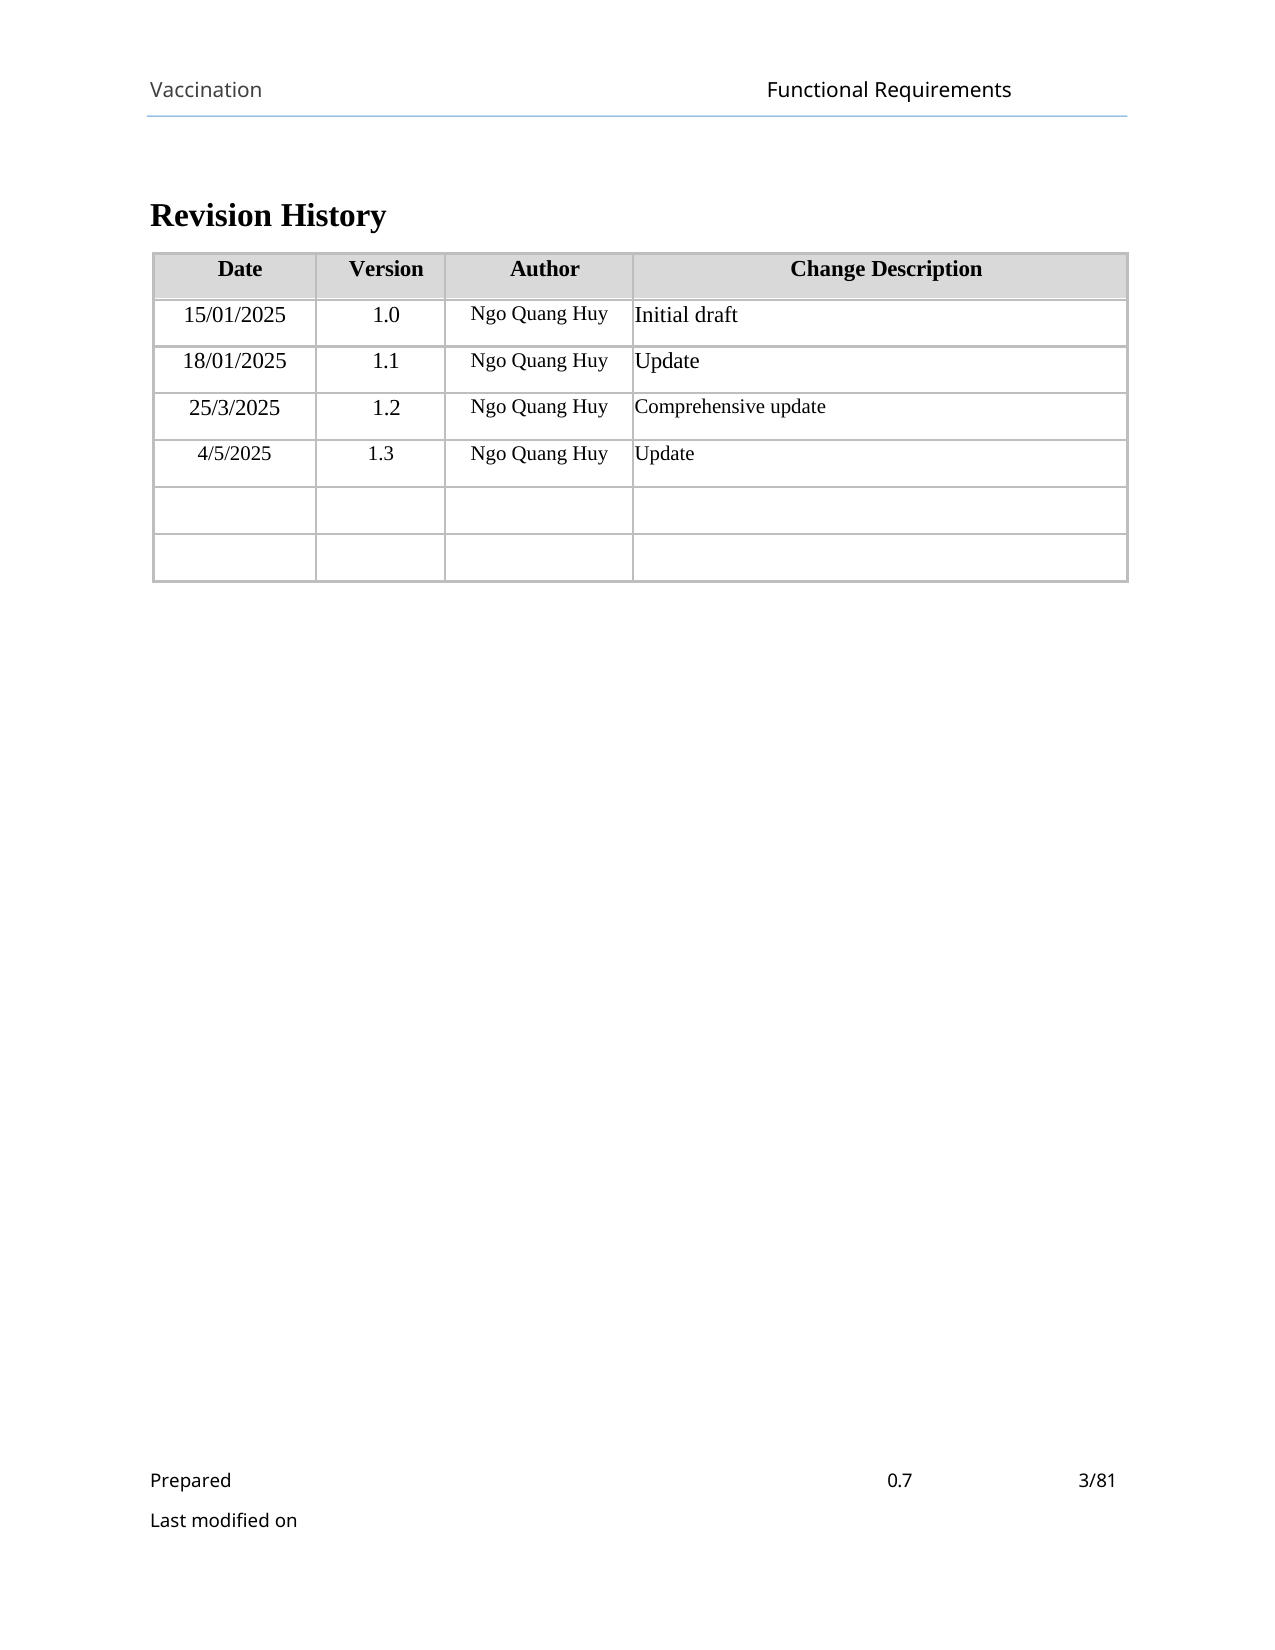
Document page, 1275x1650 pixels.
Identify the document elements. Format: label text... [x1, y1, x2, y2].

table_cell Comprehensive update [634, 394, 1126, 439]
table_cell [317, 488, 444, 533]
table_cell Update [634, 441, 1126, 486]
table_header Change Description [634, 255, 1126, 298]
table_cell [446, 488, 632, 533]
table_header Date [155, 255, 315, 298]
table_cell [634, 535, 1126, 579]
table_header Author [446, 255, 632, 298]
table_cell [155, 535, 315, 579]
table_cell 1.1 [317, 348, 444, 392]
table_cell 25/3/2025 [155, 394, 315, 439]
table_cell Update [634, 348, 1126, 392]
table_cell Initial draft [634, 301, 1126, 345]
table_cell 18/01/2025 [155, 348, 315, 392]
table_cell 1.3 [317, 441, 444, 486]
table_cell 1.2 [317, 394, 444, 439]
table_cell Ngo Quang Huy [446, 394, 632, 439]
table_cell [446, 535, 632, 579]
table_cell Ngo Quang Huy [446, 301, 632, 345]
table_cell [155, 488, 315, 533]
table_header Version [317, 255, 444, 298]
text Revision History [150, 195, 1275, 233]
table_cell [317, 535, 444, 579]
table_cell Ngo Quang Huy [446, 441, 632, 486]
table_cell 4/5/2025 [155, 441, 315, 486]
table_cell [634, 488, 1126, 533]
table_cell Ngo Quang Huy [446, 348, 632, 392]
table_cell 15/01/2025 [155, 301, 315, 345]
table_cell 1.0 [317, 301, 444, 345]
